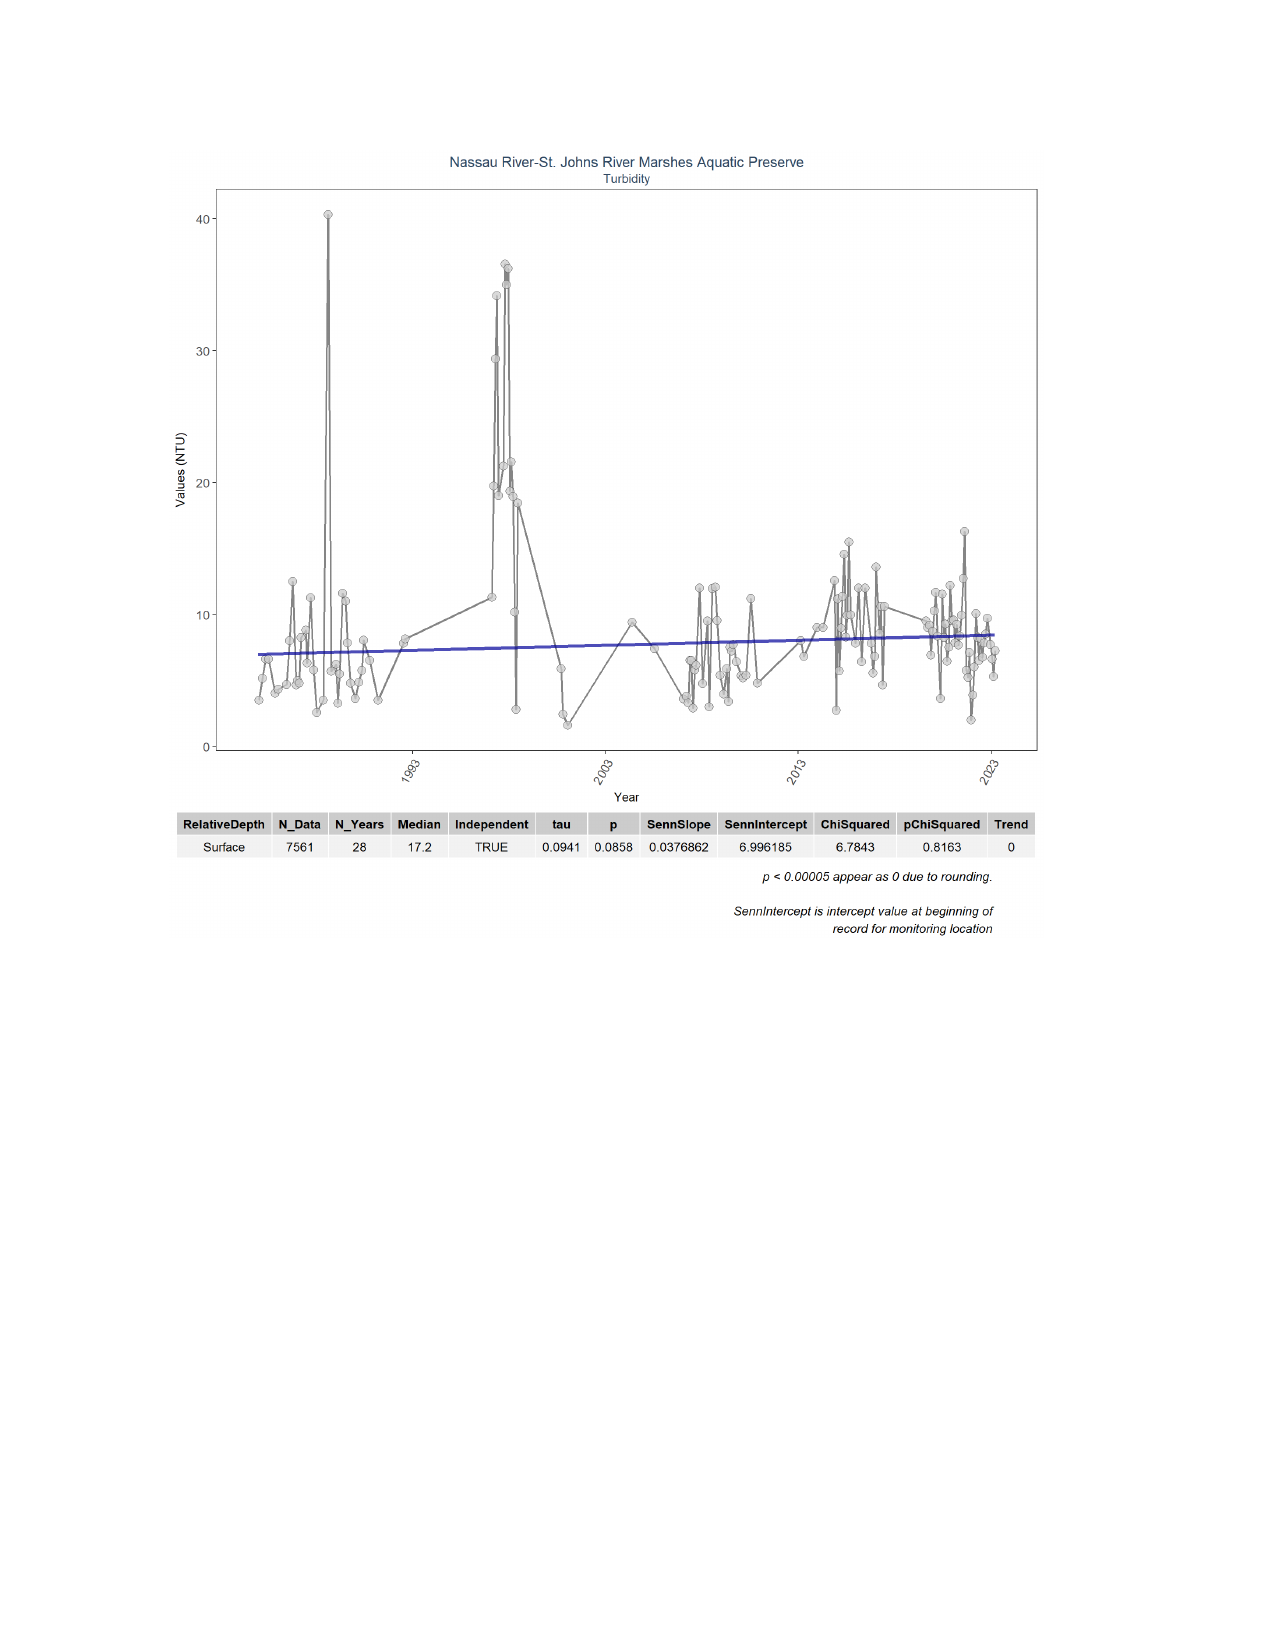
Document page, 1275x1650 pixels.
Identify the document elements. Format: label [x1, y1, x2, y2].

picture [168, 150, 1044, 938]
